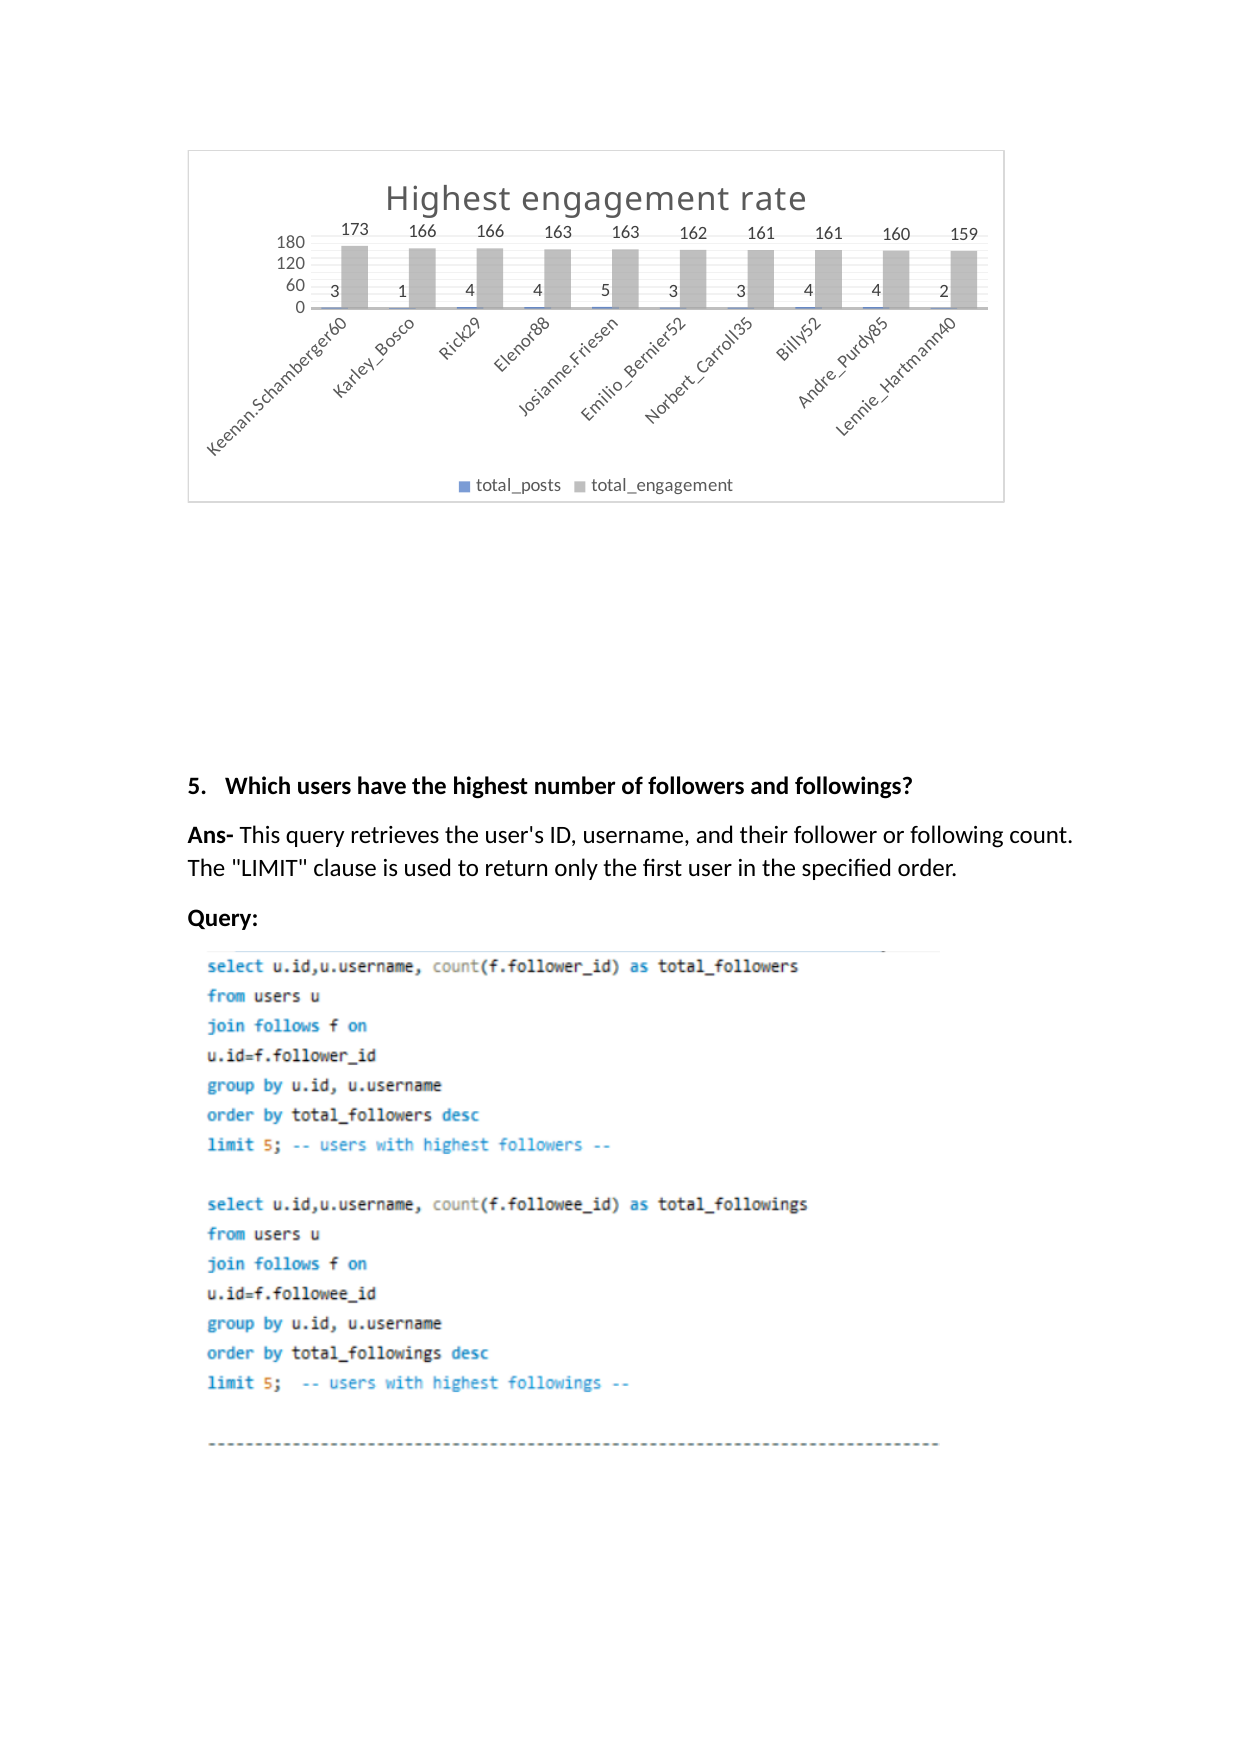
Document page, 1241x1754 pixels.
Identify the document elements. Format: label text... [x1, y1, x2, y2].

list Which users have the highest number of followers and followings? [187, 770, 1090, 800]
text Query: [187, 902, 1090, 932]
text Ans- This query retrieves the user's ID, username, and their follower or following count. The "LIMIT" clause is used to return only the first user in the specified order. [187, 819, 1090, 883]
picture [187, 951, 940, 1446]
